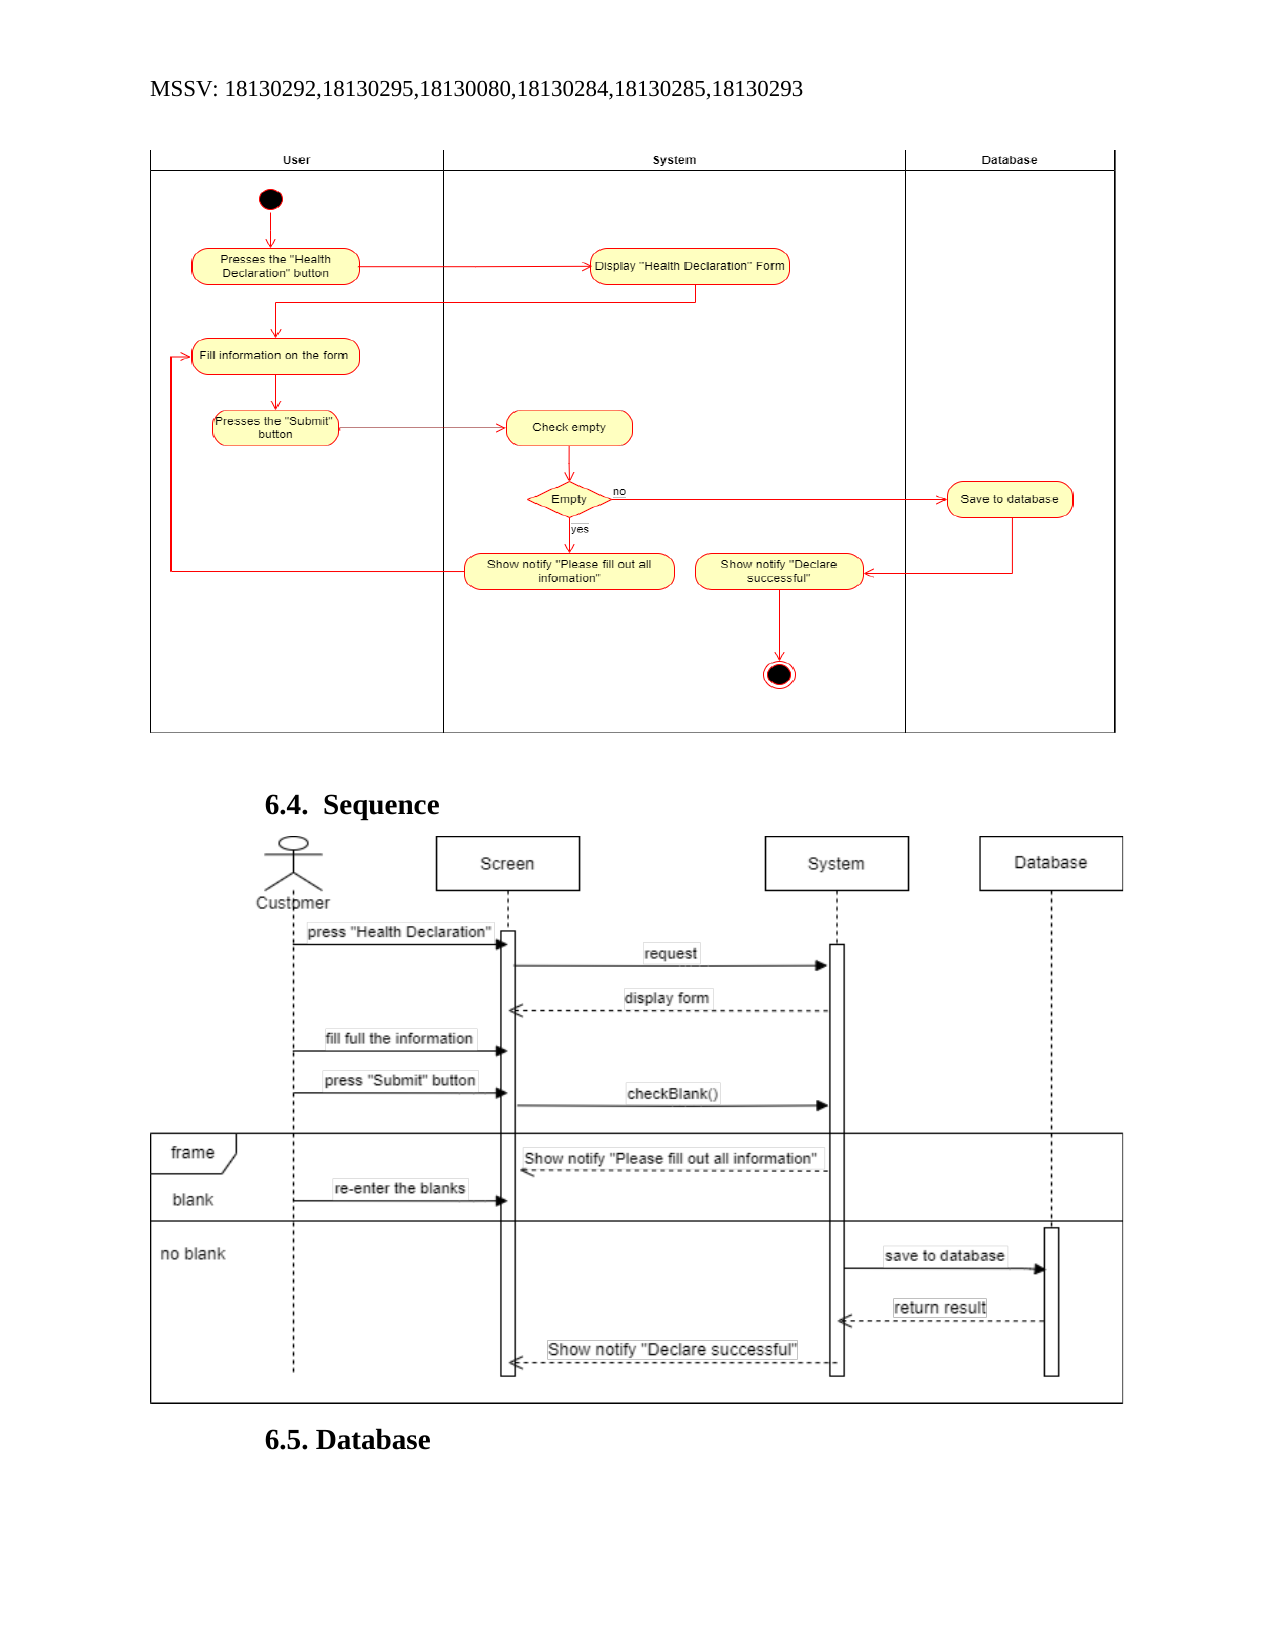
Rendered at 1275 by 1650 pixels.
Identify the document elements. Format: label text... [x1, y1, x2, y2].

picture [150, 836, 1124, 1404]
list Sequence [264, 787, 1183, 821]
list Database [264, 1422, 1183, 1456]
picture [150, 150, 1116, 733]
